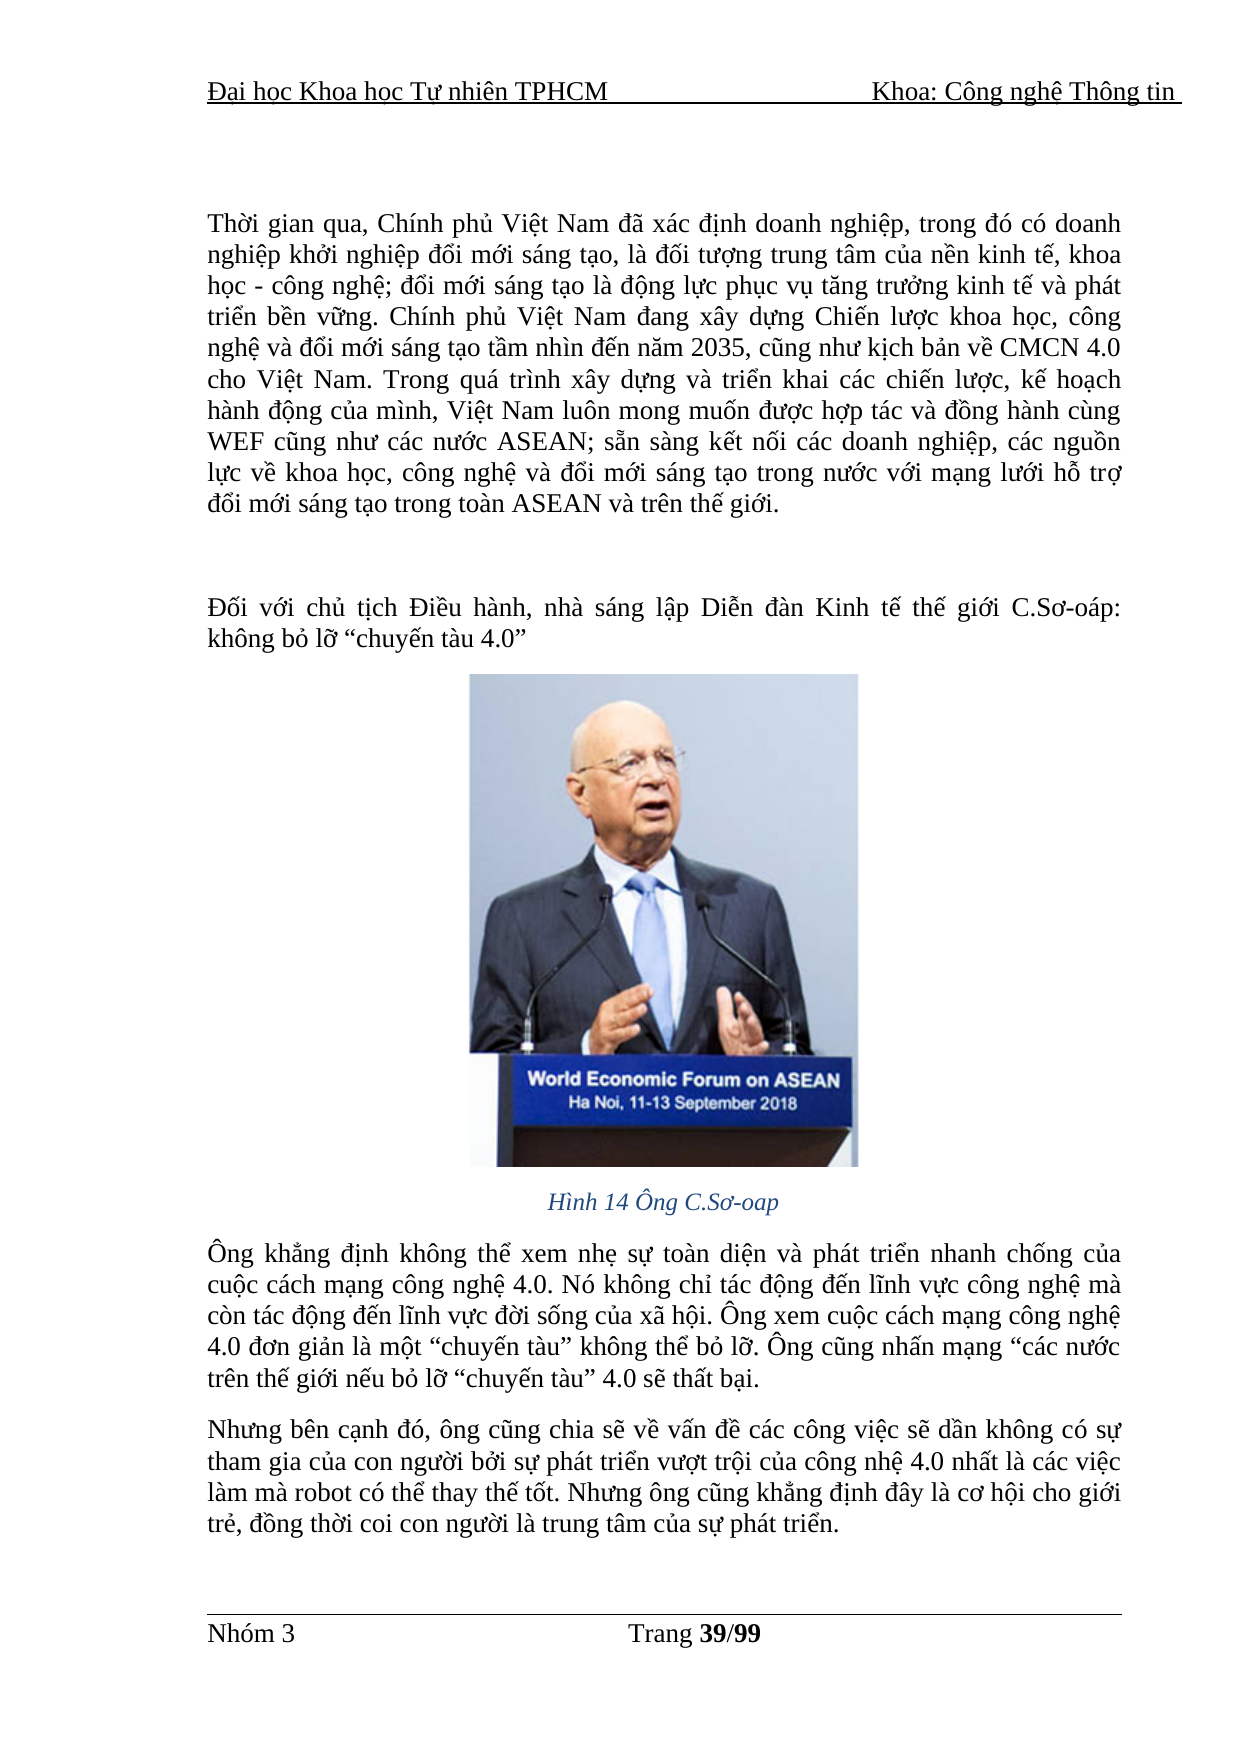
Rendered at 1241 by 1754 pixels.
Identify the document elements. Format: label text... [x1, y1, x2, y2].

picture [207, 674, 1122, 1167]
text Ông khẳng định không thể xem nhẹ sự toàn diện và phát triển nhanh chống của cuộc cách mạng công nghệ 4.0. Nó không chỉ tác động đến lĩnh vực công nghệ mà còn tác động đến lĩnh vực đời sống của xã hội. Ông xem cuộc cách mạng công nghệ 4.0 đơn giản là một “chuyến tàu” không thể bỏ lỡ. Ông cũng nhấn mạng “các nước trên thế giới nếu bỏ lỡ “chuyến tàu” 4.0 sẽ thất bại. [207, 1237, 1122, 1393]
text Hình 14 Ông C.Sơ-oap [207, 1187, 1122, 1216]
text Nhưng bên cạnh đó, ông cũng chia sẽ về vấn đề các công việc sẽ dần không có sự tham gia của con người bởi sự phát triển vượt trội của công nhệ 4.0 nhất là các việc làm mà robot có thể thay thế tốt. Nhưng ông cũng khẳng định đây là cơ hội cho giới trẻ, đồng thời coi con người là trung tâm của sự phát triển. [207, 1414, 1122, 1538]
text Đối với chủ tịch Điều hành, nhà sáng lập Diễn đàn Kinh tế thế giới C.Sơ-oáp: không bỏ lỡ “chuyến tàu 4.0” [207, 591, 1122, 653]
text Thời gian qua, Chính phủ Việt Nam đã xác định doanh nghiệp, trong đó có doanh nghiệp khởi nghiệp đổi mới sáng tạo, là đối tượng trung tâm của nền kinh tế, khoa học - công nghệ; đổi mới sáng tạo là động lực phục vụ tăng trưởng kinh tế và phát triển bền vững. Chính phủ Việt Nam đang xây dựng Chiến lược khoa học, công nghệ và đổi mới sáng tạo tầm nhìn đến năm 2035, cũng như kịch bản về CMCN 4.0 cho Việt Nam. Trong quá trình xây dựng và triển khai các chiến lược, kế hoạch hành động của mình, Việt Nam luôn mong muốn được hợp tác và đồng hành cùng WEF cũng như các nước ASEAN; sẵn sàng kết nối các doanh nghiệp, các nguồn lực về khoa học, công nghệ và đổi mới sáng tạo trong nước với mạng lưới hỗ trợ đổi mới sáng tạo trong toàn ASEAN và trên thế giới. [207, 207, 1122, 518]
